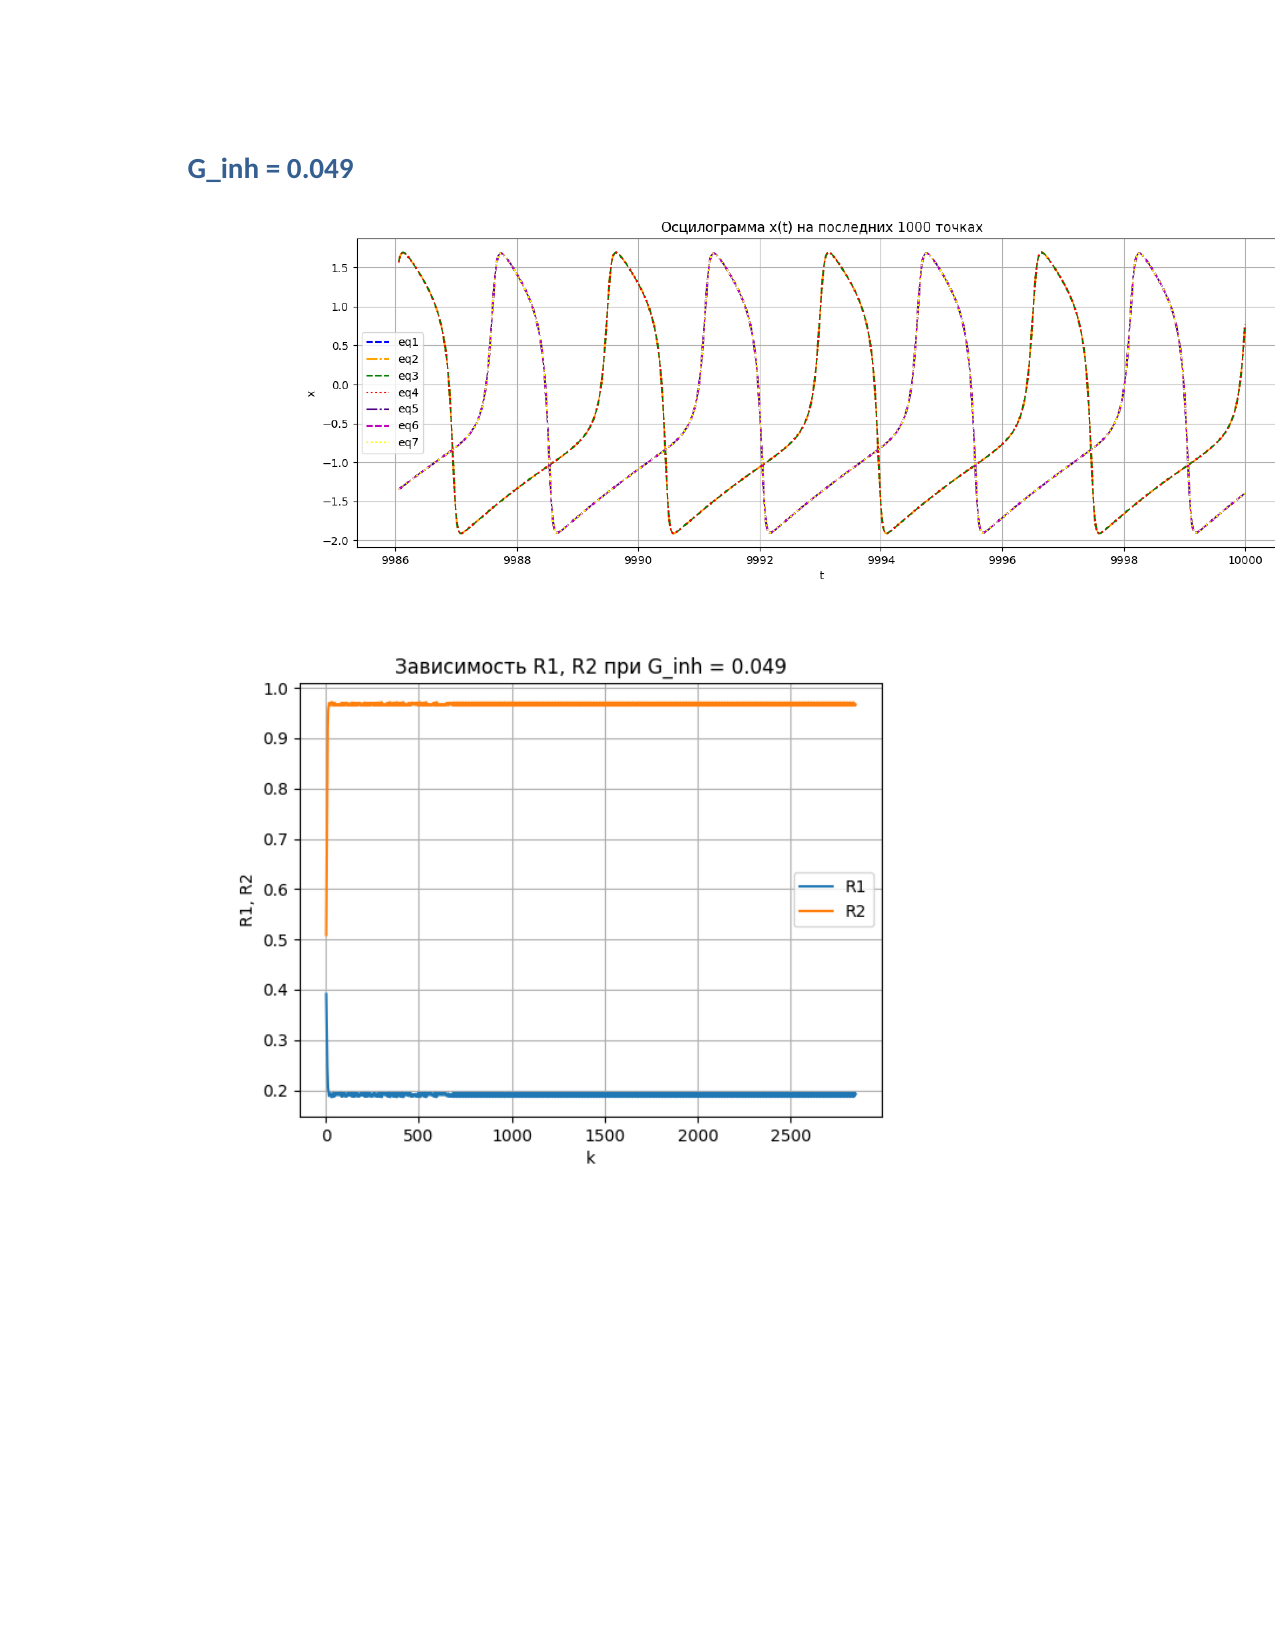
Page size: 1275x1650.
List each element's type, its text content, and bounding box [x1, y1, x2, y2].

picture [206, 615, 957, 1179]
subtitle G_inh = 0.049 [187, 150, 1087, 186]
picture [206, 191, 1275, 591]
